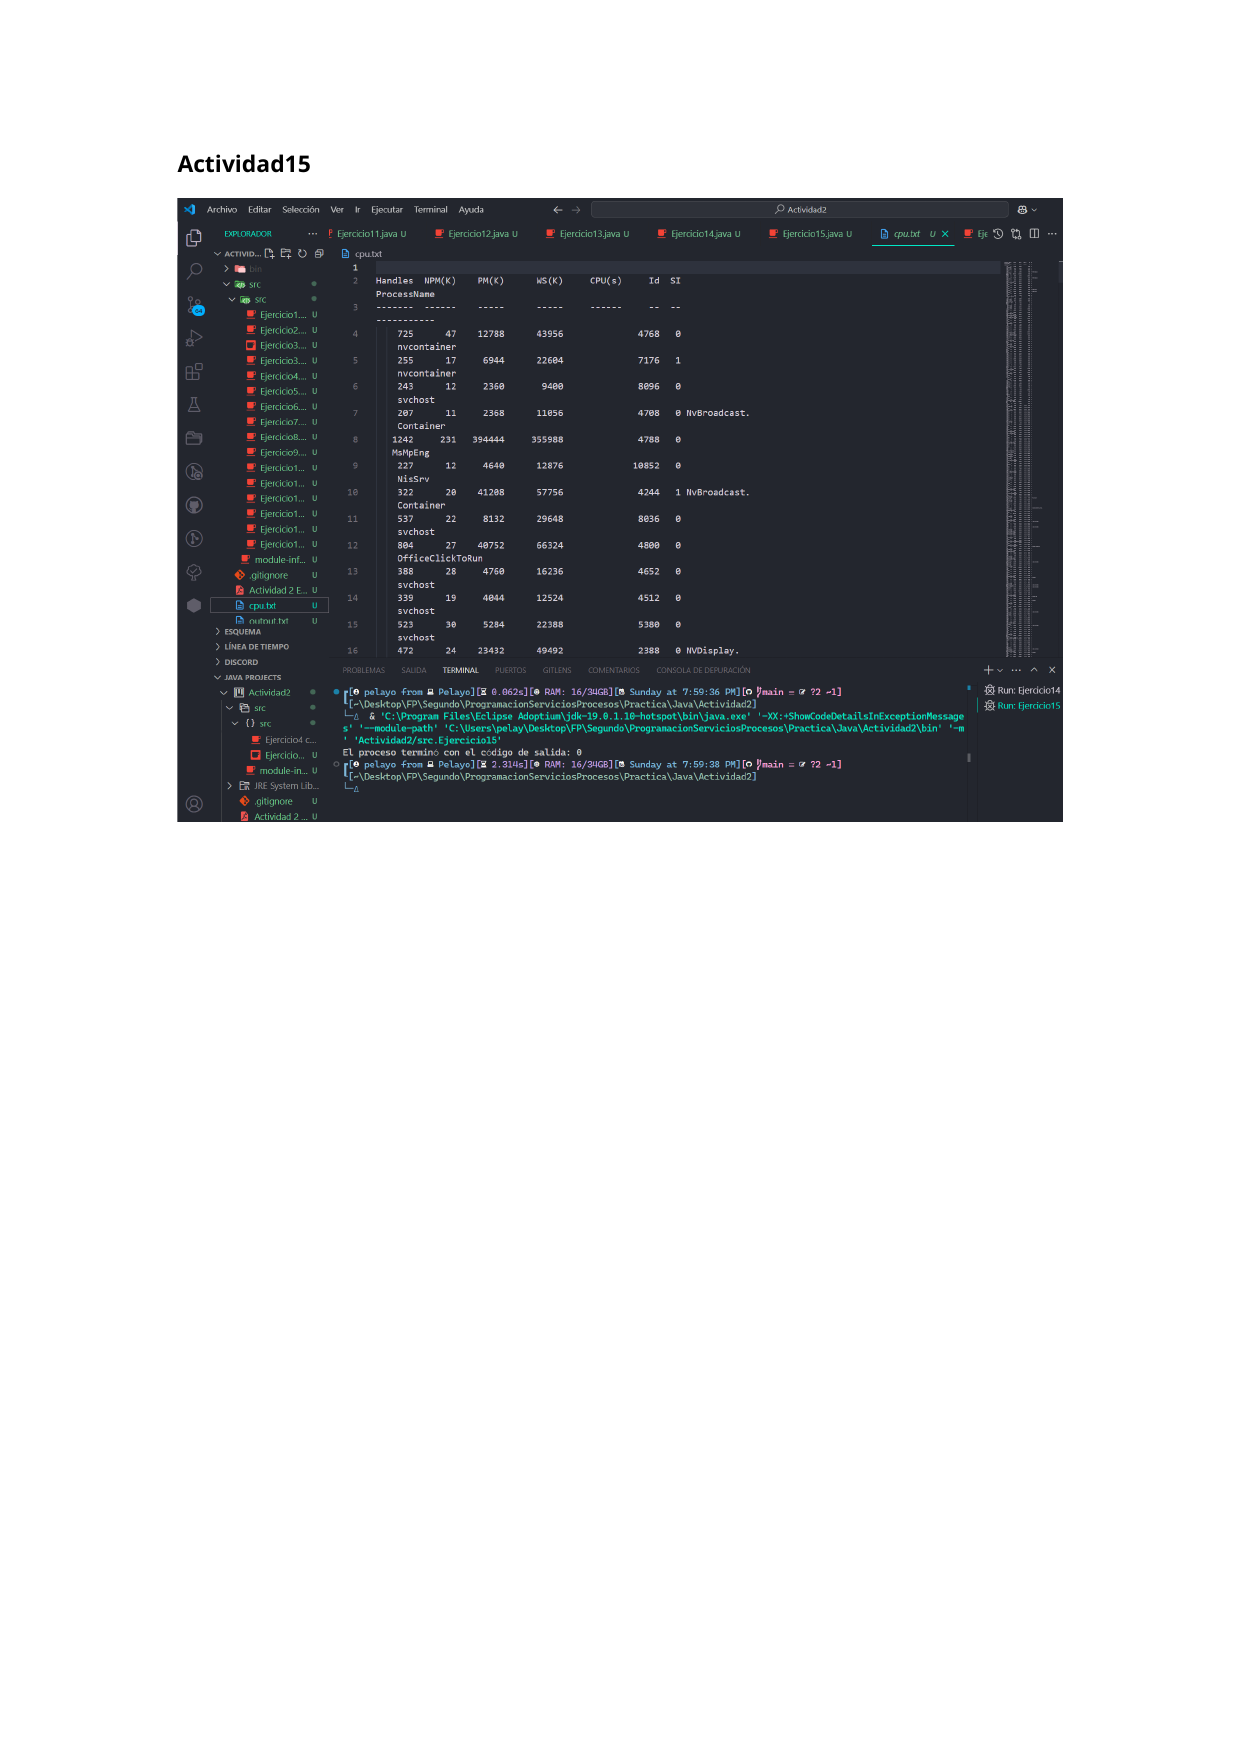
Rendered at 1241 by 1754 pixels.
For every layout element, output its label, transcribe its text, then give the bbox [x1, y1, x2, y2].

picture [177, 198, 1063, 822]
text Actividad15 [177, 148, 1063, 179]
